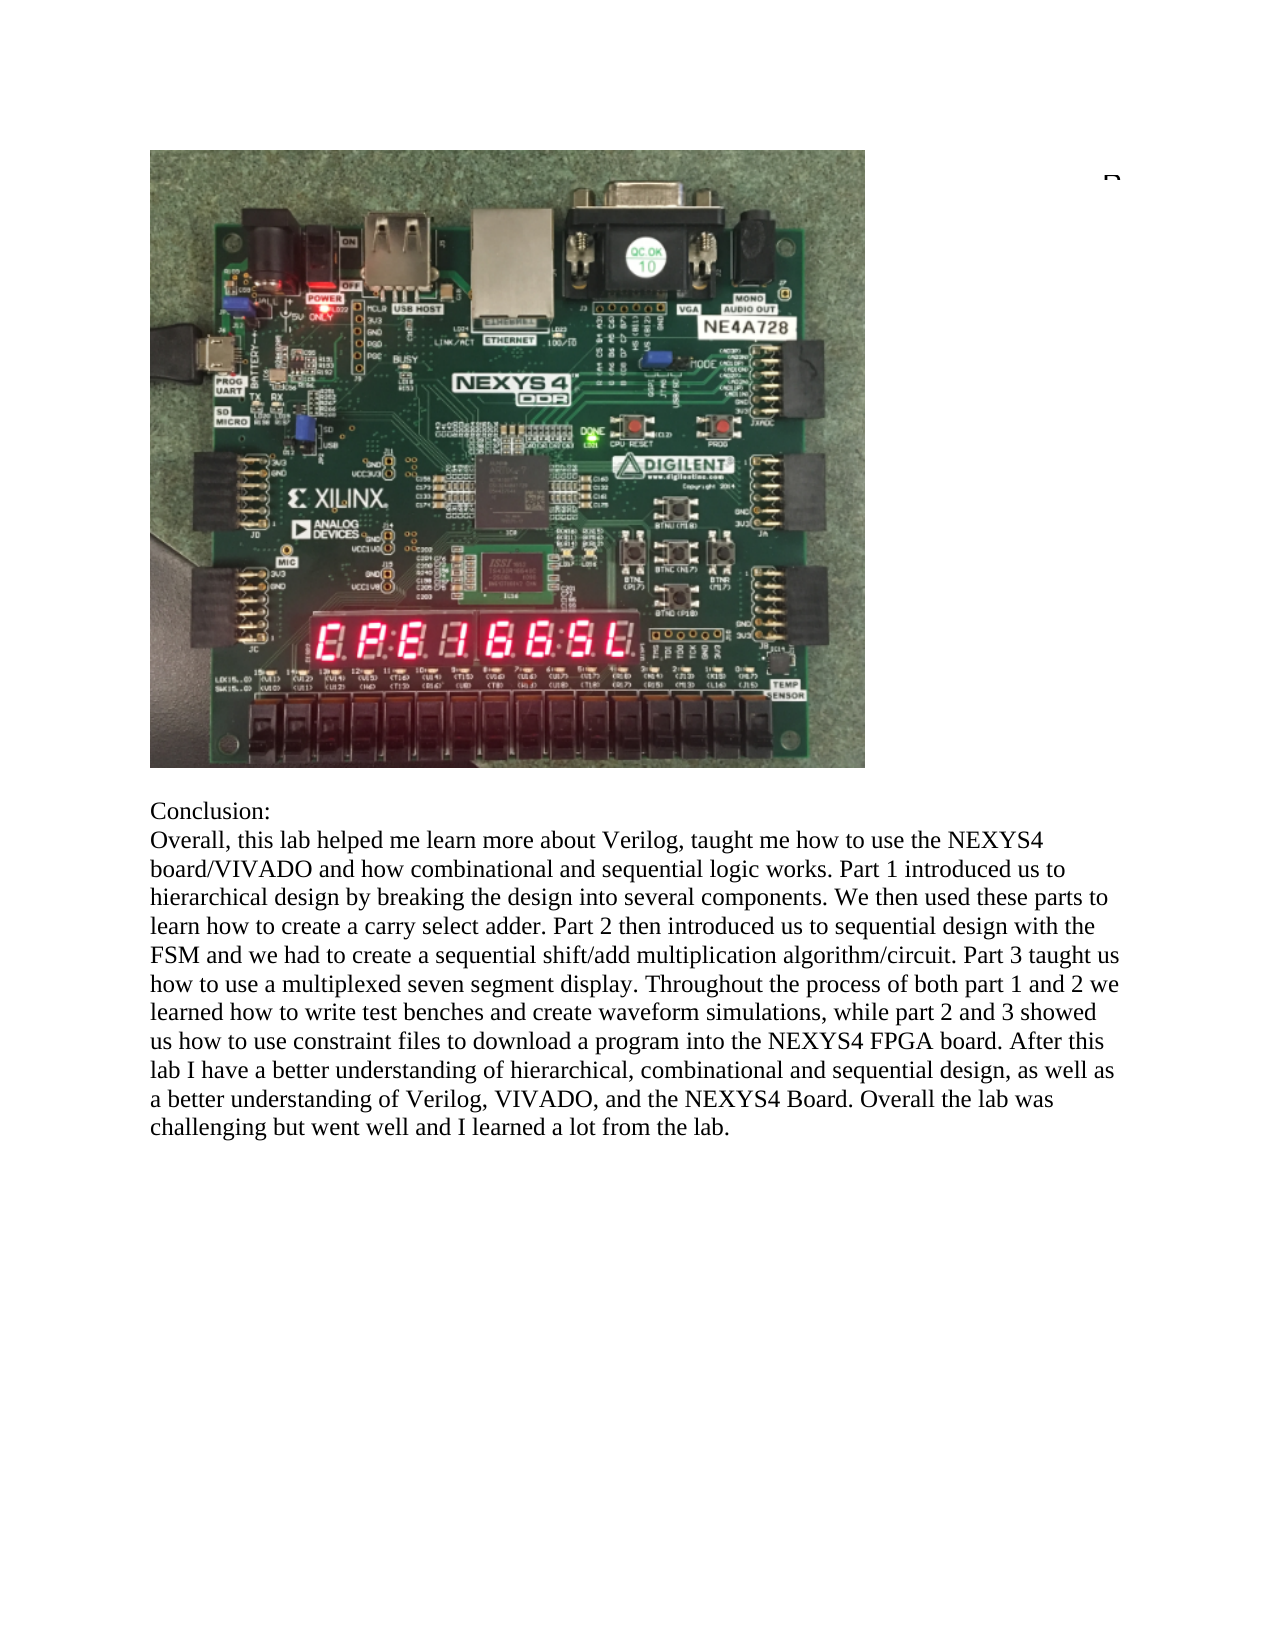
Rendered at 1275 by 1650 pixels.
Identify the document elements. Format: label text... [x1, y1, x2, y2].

text Conclusion: [150, 796, 1125, 825]
picture [150, 150, 865, 768]
text Overall, this lab helped me learn more about Verilog, taught me how to use the NEXYS4 board/VIVADO and how combinational and sequential logic works. Part 1 introduced us to hierarchical design by breaking the design into several components. We then used these parts to learn how to create a carry select adder. Part 2 then introduced us to sequential design with the FSM and we had to create a sequential shift/add multiplication algorithm/circuit. Part 3 taught us how to use a multiplexed seven segment display. Throughout the process of both part 1 and 2 we learned how to write test benches and create waveform simulations, while part 2 and 3 showed us how to use constraint files to download a program into the NEXYS4 FPGA board. After this lab I have a better understanding of hierarchical, combinational and sequential design, as well as a better understanding of Verilog, VIVADO, and the NEXYS4 Board. Overall the lab was challenging but went well and I learned a lot from the lab. [150, 825, 1125, 1141]
